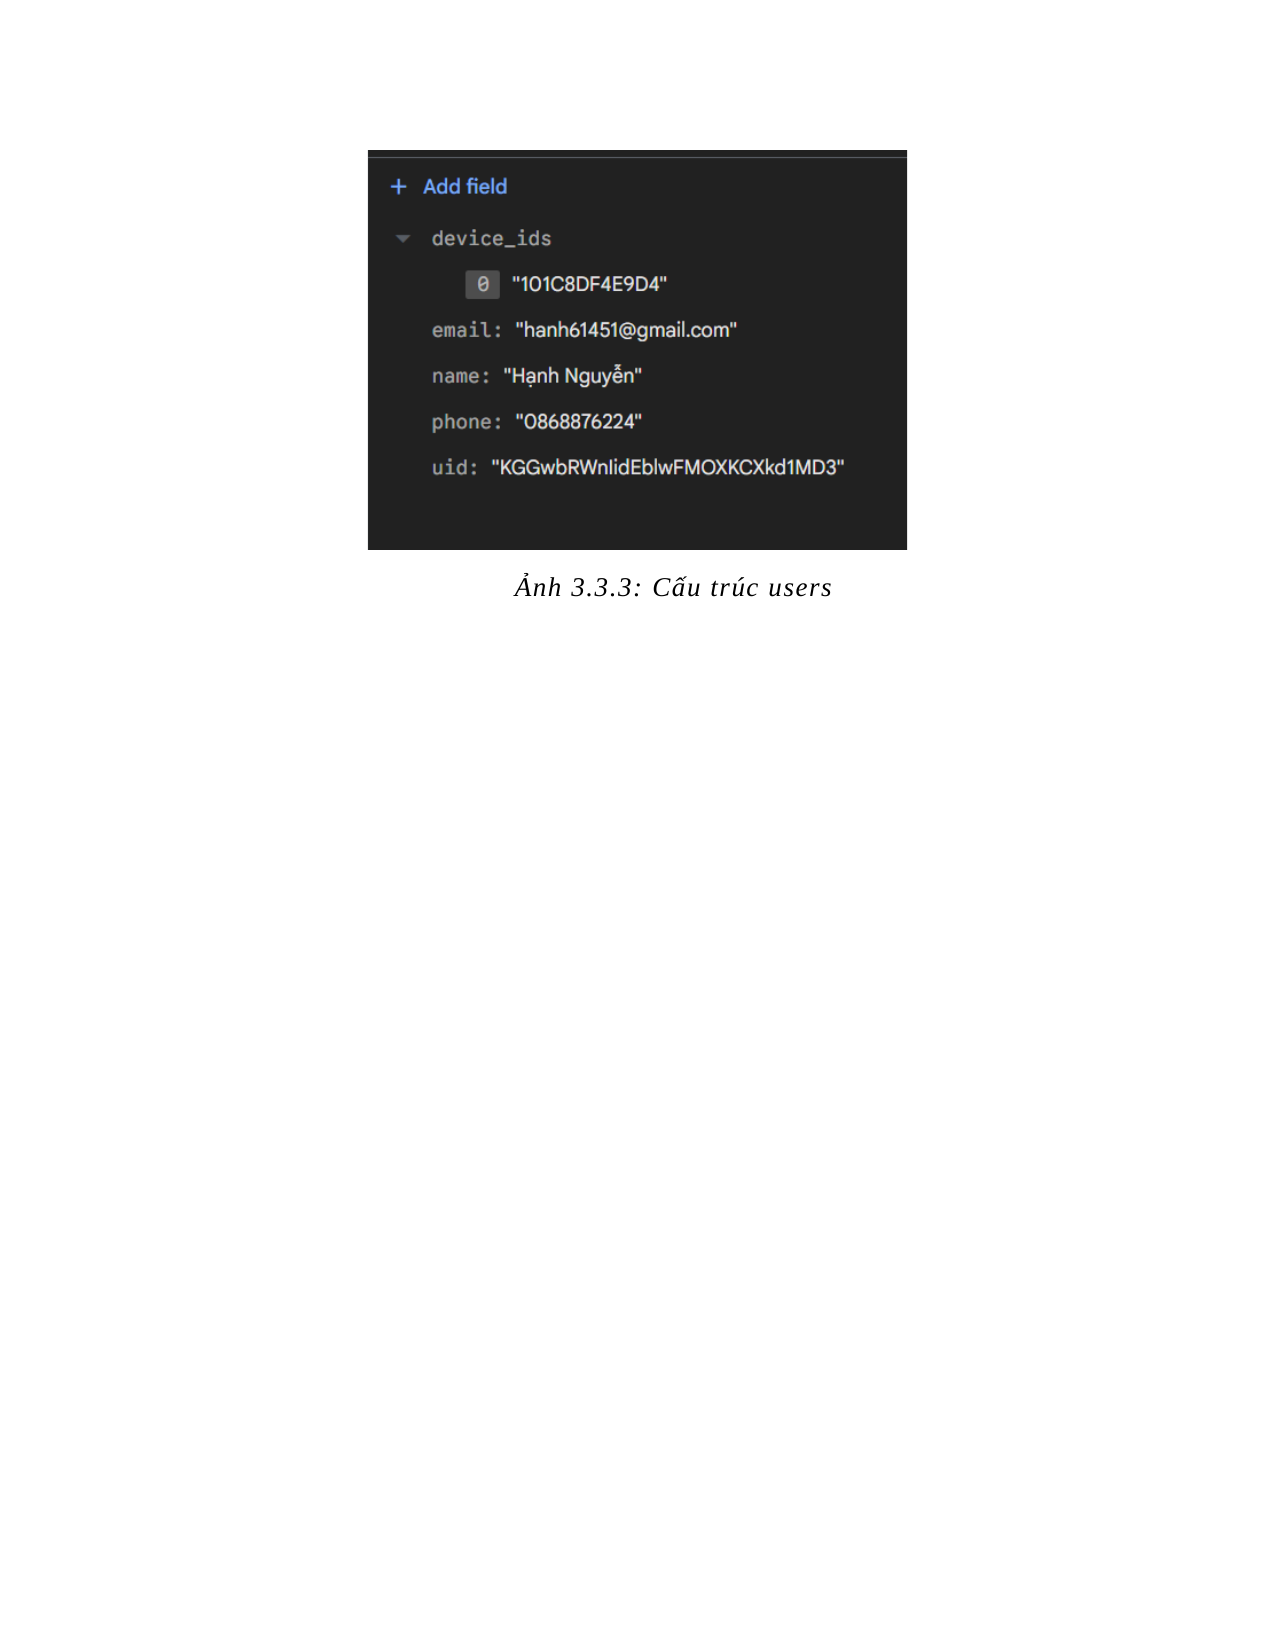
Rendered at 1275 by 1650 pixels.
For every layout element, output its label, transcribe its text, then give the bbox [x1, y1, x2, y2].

picture [367, 150, 908, 550]
subtitle Ảnh 3.3.3: Cấu trúc users [150, 571, 1125, 602]
